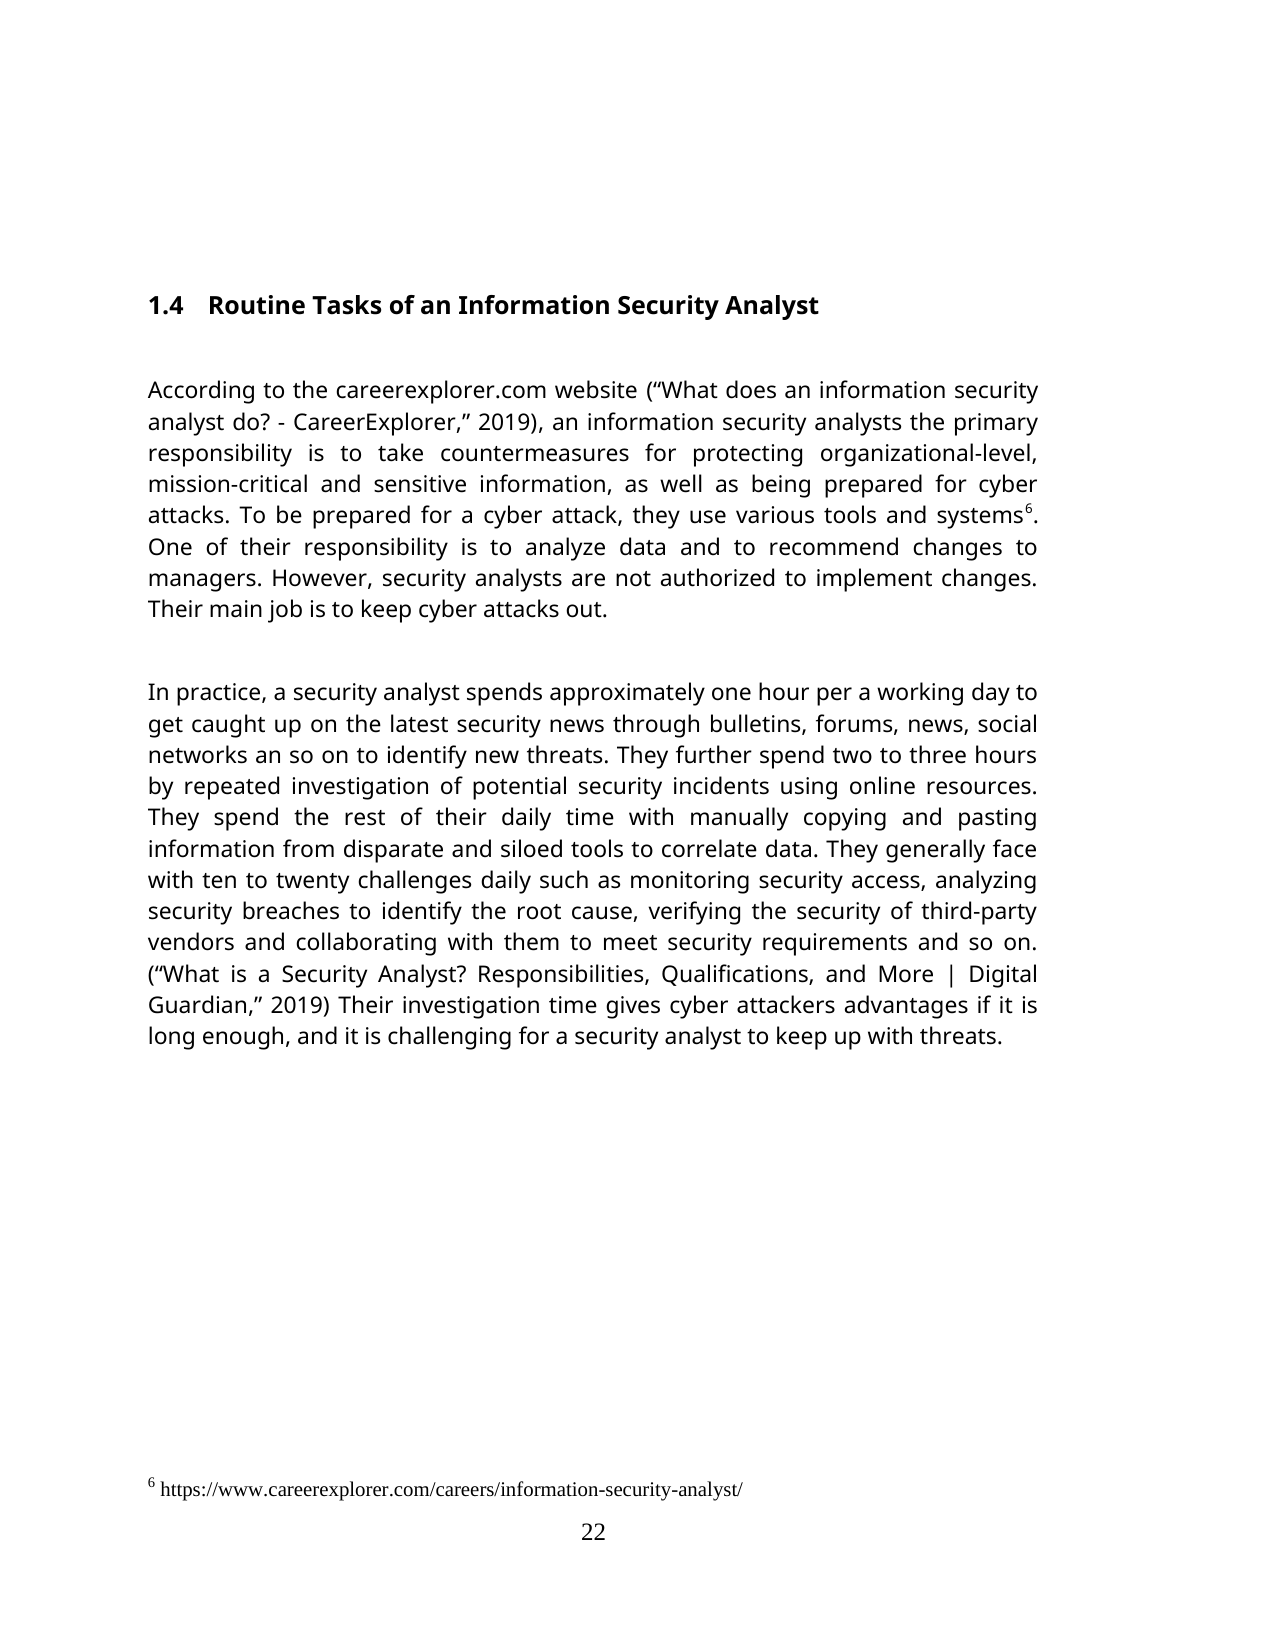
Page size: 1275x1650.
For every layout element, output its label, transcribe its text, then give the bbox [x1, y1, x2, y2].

text According to the careerexplorer.com website (“What does an information security analyst do? ‐ CareerExplorer,” 2019), an information security analysts the primary responsibility is to take countermeasures for protecting organizational-level, mission-critical and sensitive information, as well as being prepared for cyber attacks. To be prepared for a cyber attack, they use various tools and systems. One of their responsibility is to analyze data and to recommend changes to managers. However, security analysts are not authorized to implement changes. Their main job is to keep cyber attacks out. [148, 374, 1039, 624]
text In practice, a security analyst spends approximately one hour per a working day to get caught up on the latest security news through bulletins, forums, news, social networks an so on to identify new threats. They further spend two to three hours by repeated investigation of potential security incidents using online resources. They spend the rest of their daily time with manually copying and pasting information from disparate and siloed tools to correlate data. They generally face with ten to twenty challenges daily such as monitoring security access, analyzing security breaches to identify the root cause, verifying the security of third-party vendors and collaborating with them to meet security requirements and so on. (“What is a Security Analyst? Responsibilities, Qualifications, and More | Digital Guardian,” 2019) Their investigation time gives cyber attackers advantages if it is long enough, and it is challenging for a security analyst to keep up with threats. [148, 676, 1039, 1051]
subtitle Routine Tasks of an Information Security Analyst [148, 288, 1039, 322]
